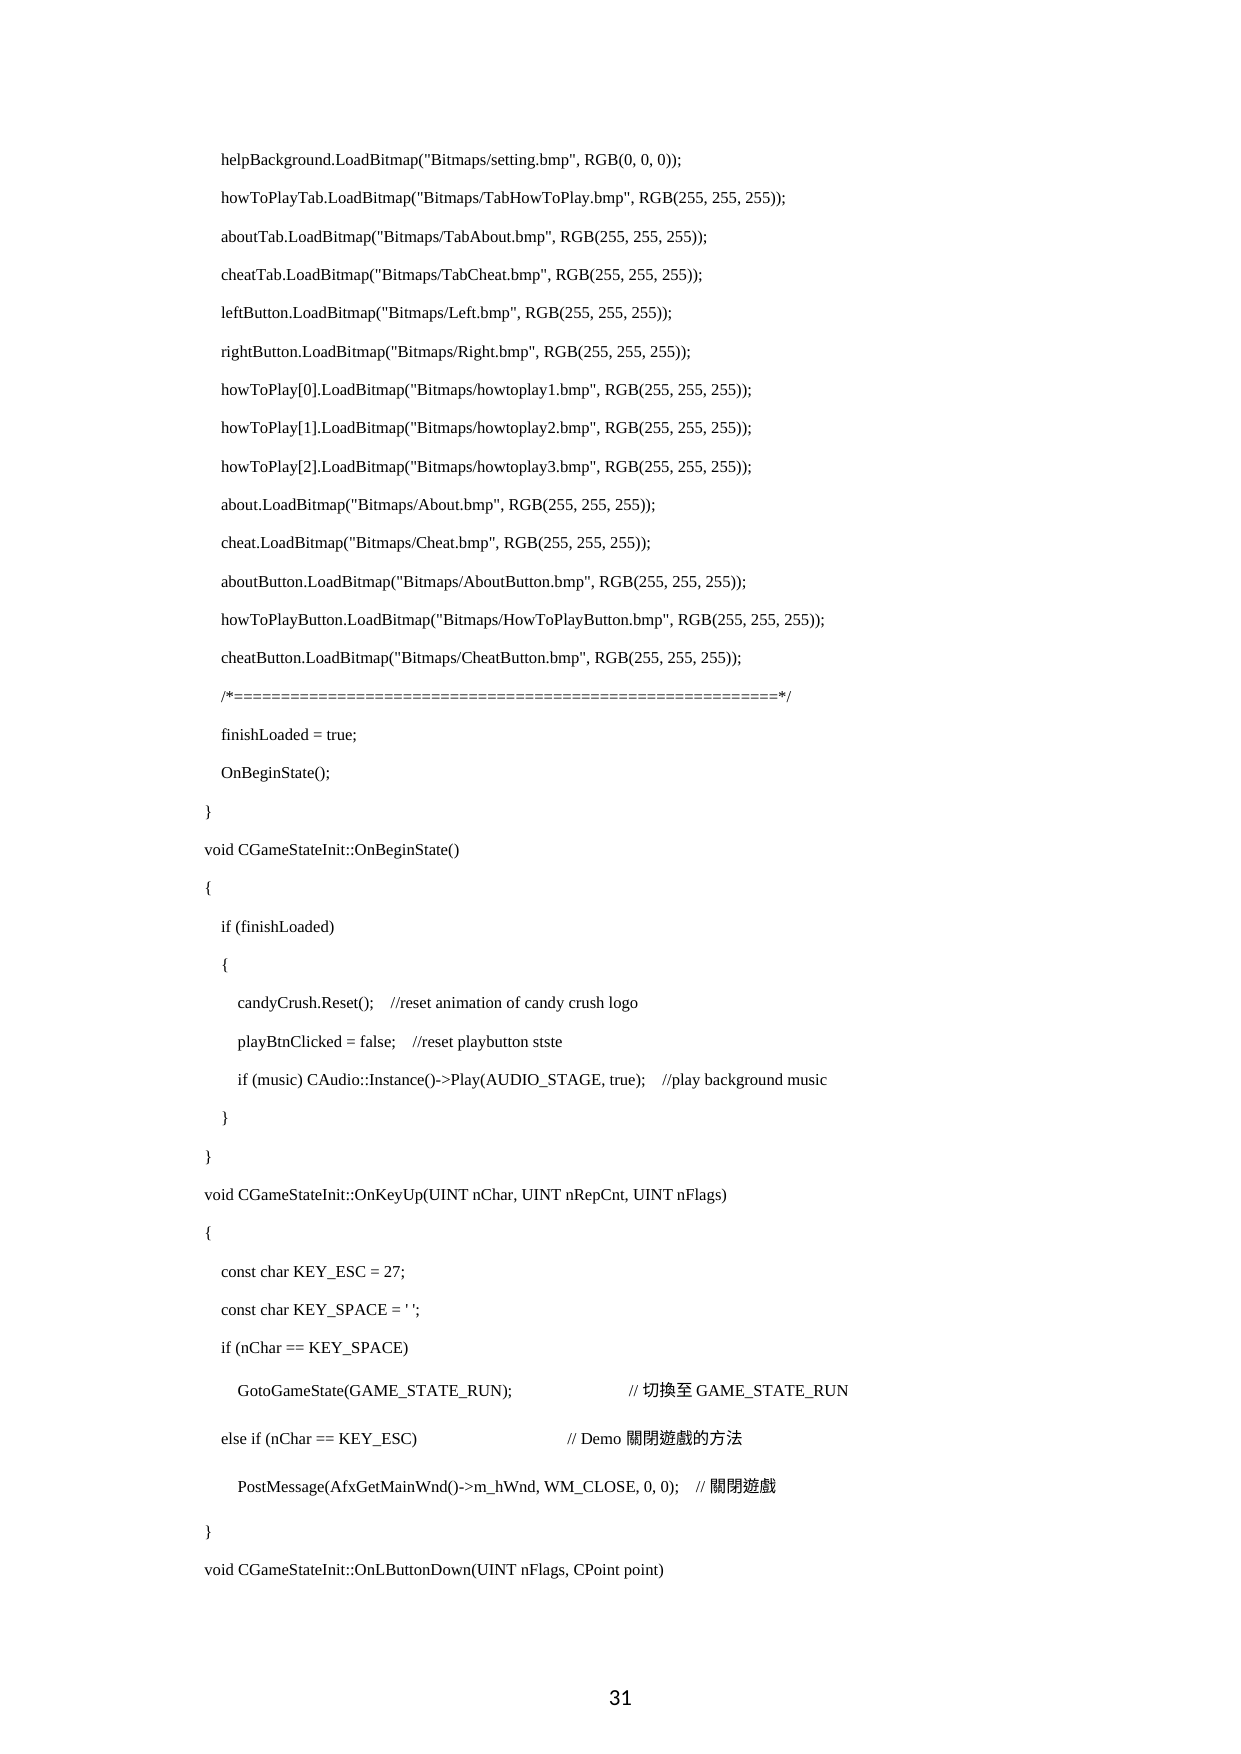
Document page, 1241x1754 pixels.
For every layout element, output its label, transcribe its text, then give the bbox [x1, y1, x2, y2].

list howToPlayButton.LoadBitmap("Bitmaps/HowToPlayButton.bmp", RGB(255, 255, 255)); [187, 610, 1053, 629]
list howToPlayTab.LoadBitmap("Bitmaps/TabHowToPlay.bmp", RGB(255, 255, 255)); [187, 188, 1053, 207]
list OnBeginState(); [187, 763, 1053, 782]
list else if (nChar == KEY_ESC) // Demo 關閉遊戲的方法 [187, 1425, 1053, 1449]
list howToPlay[1].LoadBitmap("Bitmaps/howtoplay2.bmp", RGB(255, 255, 255)); [187, 418, 1053, 437]
list void CGameStateInit::OnKeyUp(UINT nChar, UINT nRepCnt, UINT nFlags) [187, 1185, 1053, 1204]
list void CGameStateInit::OnLButtonDown(UINT nFlags, CPoint point) [187, 1560, 1053, 1579]
list cheatTab.LoadBitmap("Bitmaps/TabCheat.bmp", RGB(255, 255, 255)); [187, 265, 1053, 284]
list { [187, 878, 1053, 897]
list GotoGameState(GAME_STATE_RUN); // 切換至GAME_STATE_RUN [187, 1377, 1053, 1401]
list if (finishLoaded) [187, 917, 1053, 936]
list const char KEY_ESC = 27; [187, 1262, 1053, 1281]
list howToPlay[0].LoadBitmap("Bitmaps/howtoplay1.bmp", RGB(255, 255, 255)); [187, 380, 1053, 399]
list about.LoadBitmap("Bitmaps/About.bmp", RGB(255, 255, 255)); [187, 495, 1053, 514]
list aboutButton.LoadBitmap("Bitmaps/AboutButton.bmp", RGB(255, 255, 255)); [187, 572, 1053, 591]
list playBtnClicked = false; //reset playbutton stste [187, 1032, 1053, 1051]
list const char KEY_SPACE = ' '; [187, 1300, 1053, 1319]
list } [187, 802, 1053, 821]
list { [187, 1223, 1053, 1242]
list cheat.LoadBitmap("Bitmaps/Cheat.bmp", RGB(255, 255, 255)); [187, 533, 1053, 552]
list if (music) CAudio::Instance()->Play(AUDIO_STAGE, true); //play background music [187, 1070, 1053, 1089]
list { [187, 955, 1053, 974]
list } [187, 1522, 1053, 1541]
list if (nChar == KEY_SPACE) [187, 1338, 1053, 1357]
list leftButton.LoadBitmap("Bitmaps/Left.bmp", RGB(255, 255, 255)); [187, 303, 1053, 322]
list rightButton.LoadBitmap("Bitmaps/Right.bmp", RGB(255, 255, 255)); [187, 342, 1053, 361]
list cheatButton.LoadBitmap("Bitmaps/CheatButton.bmp", RGB(255, 255, 255)); [187, 648, 1053, 667]
list } [187, 1147, 1053, 1166]
list finishLoaded = true; [187, 725, 1053, 744]
list /*==========================================================*/ [187, 687, 1053, 706]
list howToPlay[2].LoadBitmap("Bitmaps/howtoplay3.bmp", RGB(255, 255, 255)); [187, 457, 1053, 476]
list aboutTab.LoadBitmap("Bitmaps/TabAbout.bmp", RGB(255, 255, 255)); [187, 227, 1053, 246]
list } [187, 1108, 1053, 1127]
list void CGameStateInit::OnBeginState() [187, 840, 1053, 859]
list PostMessage(AfxGetMainWnd()->m_hWnd, WM_CLOSE, 0, 0); // 關閉遊戲 [187, 1473, 1053, 1497]
list candyCrush.Reset(); //reset animation of candy crush logo [187, 993, 1053, 1012]
list helpBackground.LoadBitmap("Bitmaps/setting.bmp", RGB(0, 0, 0)); [187, 150, 1053, 169]
